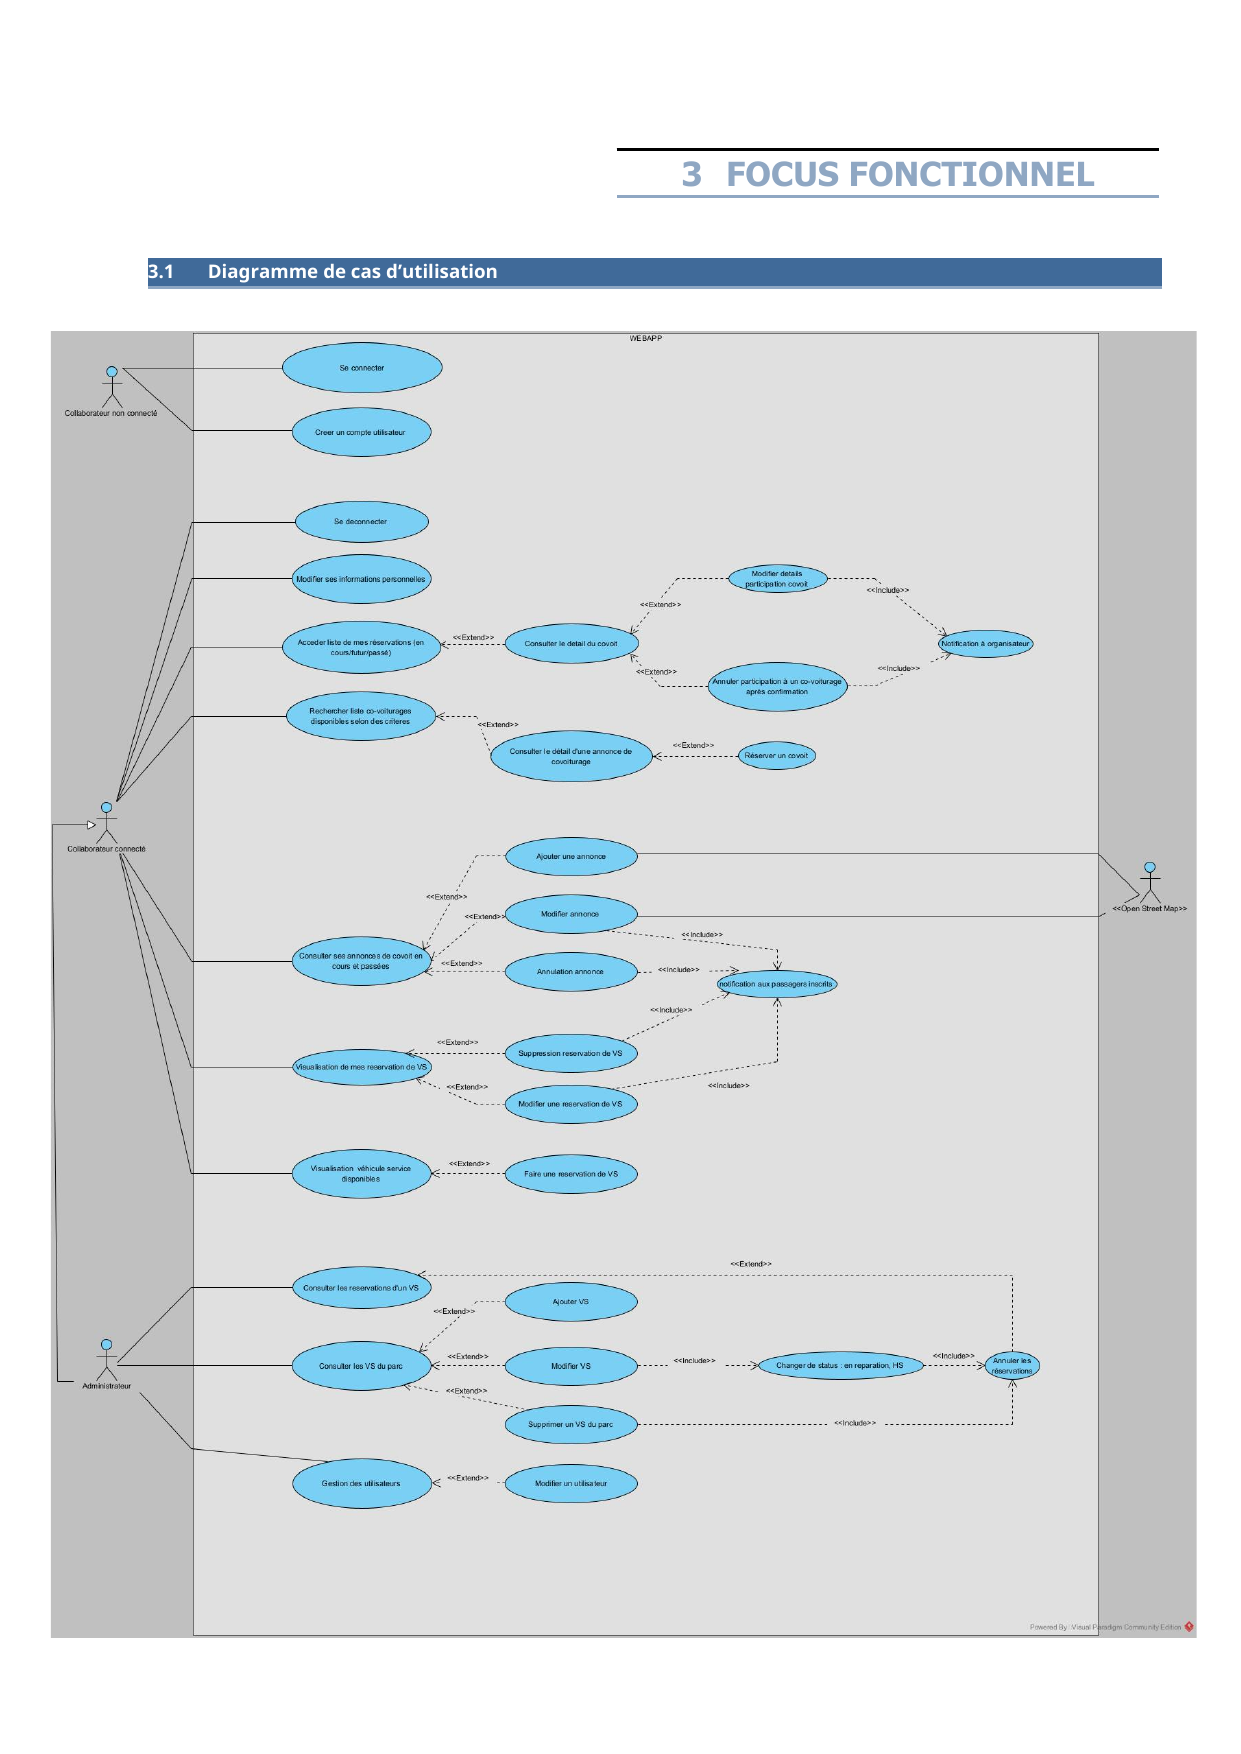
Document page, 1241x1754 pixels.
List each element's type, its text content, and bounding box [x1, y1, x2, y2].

picture [50, 331, 1197, 1638]
subtitle Diagramme de cas d’utilisation [148, 258, 1162, 286]
subtitle FOCUS FONCTIONNEL [617, 151, 1159, 195]
